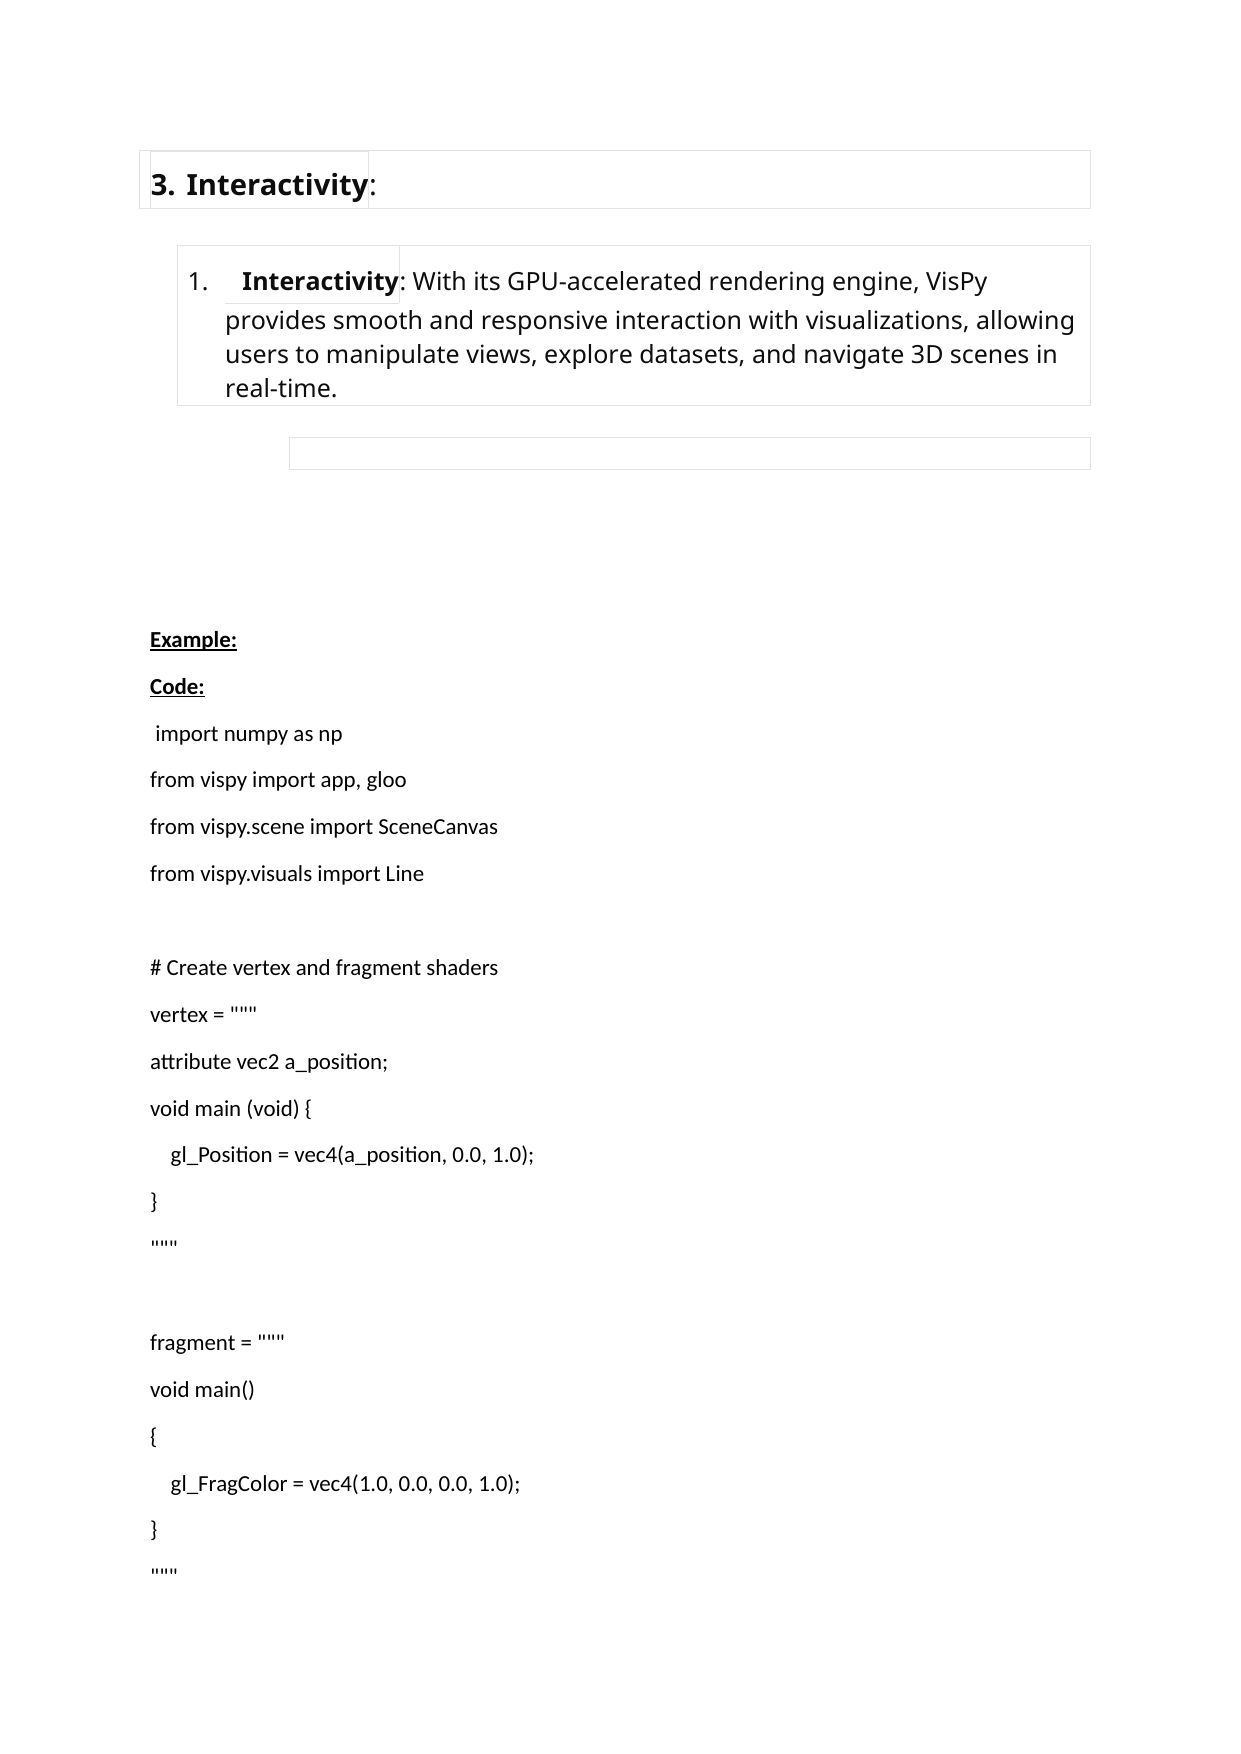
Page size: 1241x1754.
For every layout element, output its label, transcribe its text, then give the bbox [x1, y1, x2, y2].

text fragment = """ [150, 1328, 1090, 1356]
text Example: [150, 625, 1090, 653]
text 3. Interactivity: [151, 152, 368, 208]
text vertex = """ [150, 1000, 1090, 1028]
text from vispy import app, gloo [150, 766, 1090, 793]
text } [150, 1187, 1090, 1215]
text } [150, 1516, 1090, 1543]
text from vispy.scene import SceneCanvas [150, 812, 1090, 840]
text gl_FragColor = vec4(1.0, 0.0, 0.0, 1.0); [150, 1469, 1090, 1497]
text { [150, 1422, 1090, 1450]
text """ [150, 1562, 1090, 1590]
text import numpy as np [150, 719, 1090, 747]
text gl_Position = vec4(a_position, 0.0, 1.0); [150, 1141, 1090, 1168]
text void main() [150, 1375, 1090, 1403]
list Interactivity: With its GPU-accelerated rendering engine, VisPy provides smooth and responsive interaction with visualizations, allowing users to manipulate views, explore datasets, and navigate 3D scenes in real-time. [178, 246, 1090, 405]
text # Create vertex and fragment shaders [150, 953, 1090, 981]
text from vispy.visuals import Line [150, 859, 1090, 887]
text attribute vec2 a_position; [150, 1047, 1090, 1075]
text 3. Interactivity: [369, 151, 1090, 208]
text Code: [150, 672, 1090, 700]
text """ [150, 1234, 1090, 1262]
text void main (void) { [150, 1094, 1090, 1122]
